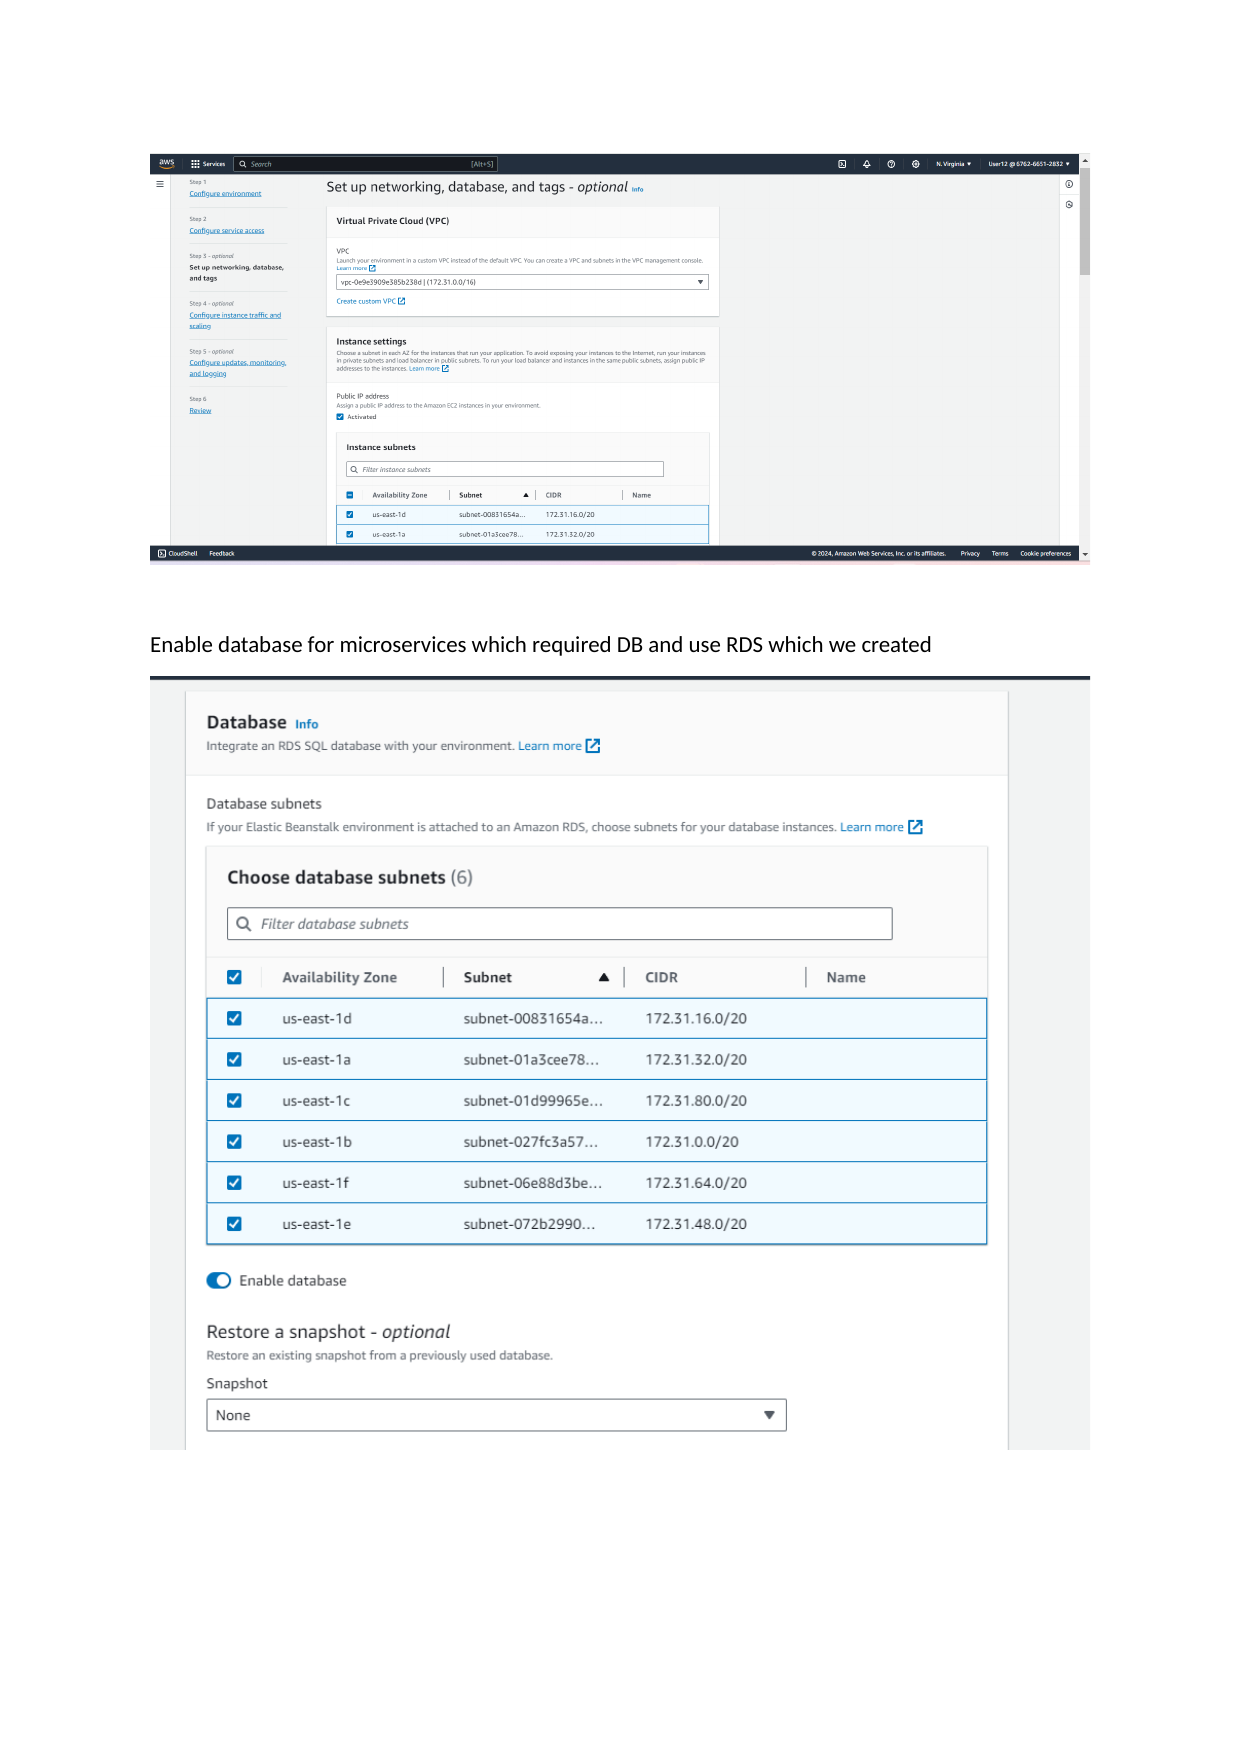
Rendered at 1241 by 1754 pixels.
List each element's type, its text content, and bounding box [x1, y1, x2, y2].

text Enable database for microservices which required DB and use RDS which we created [150, 630, 1090, 658]
picture [150, 676, 1091, 1450]
picture [150, 150, 1091, 565]
